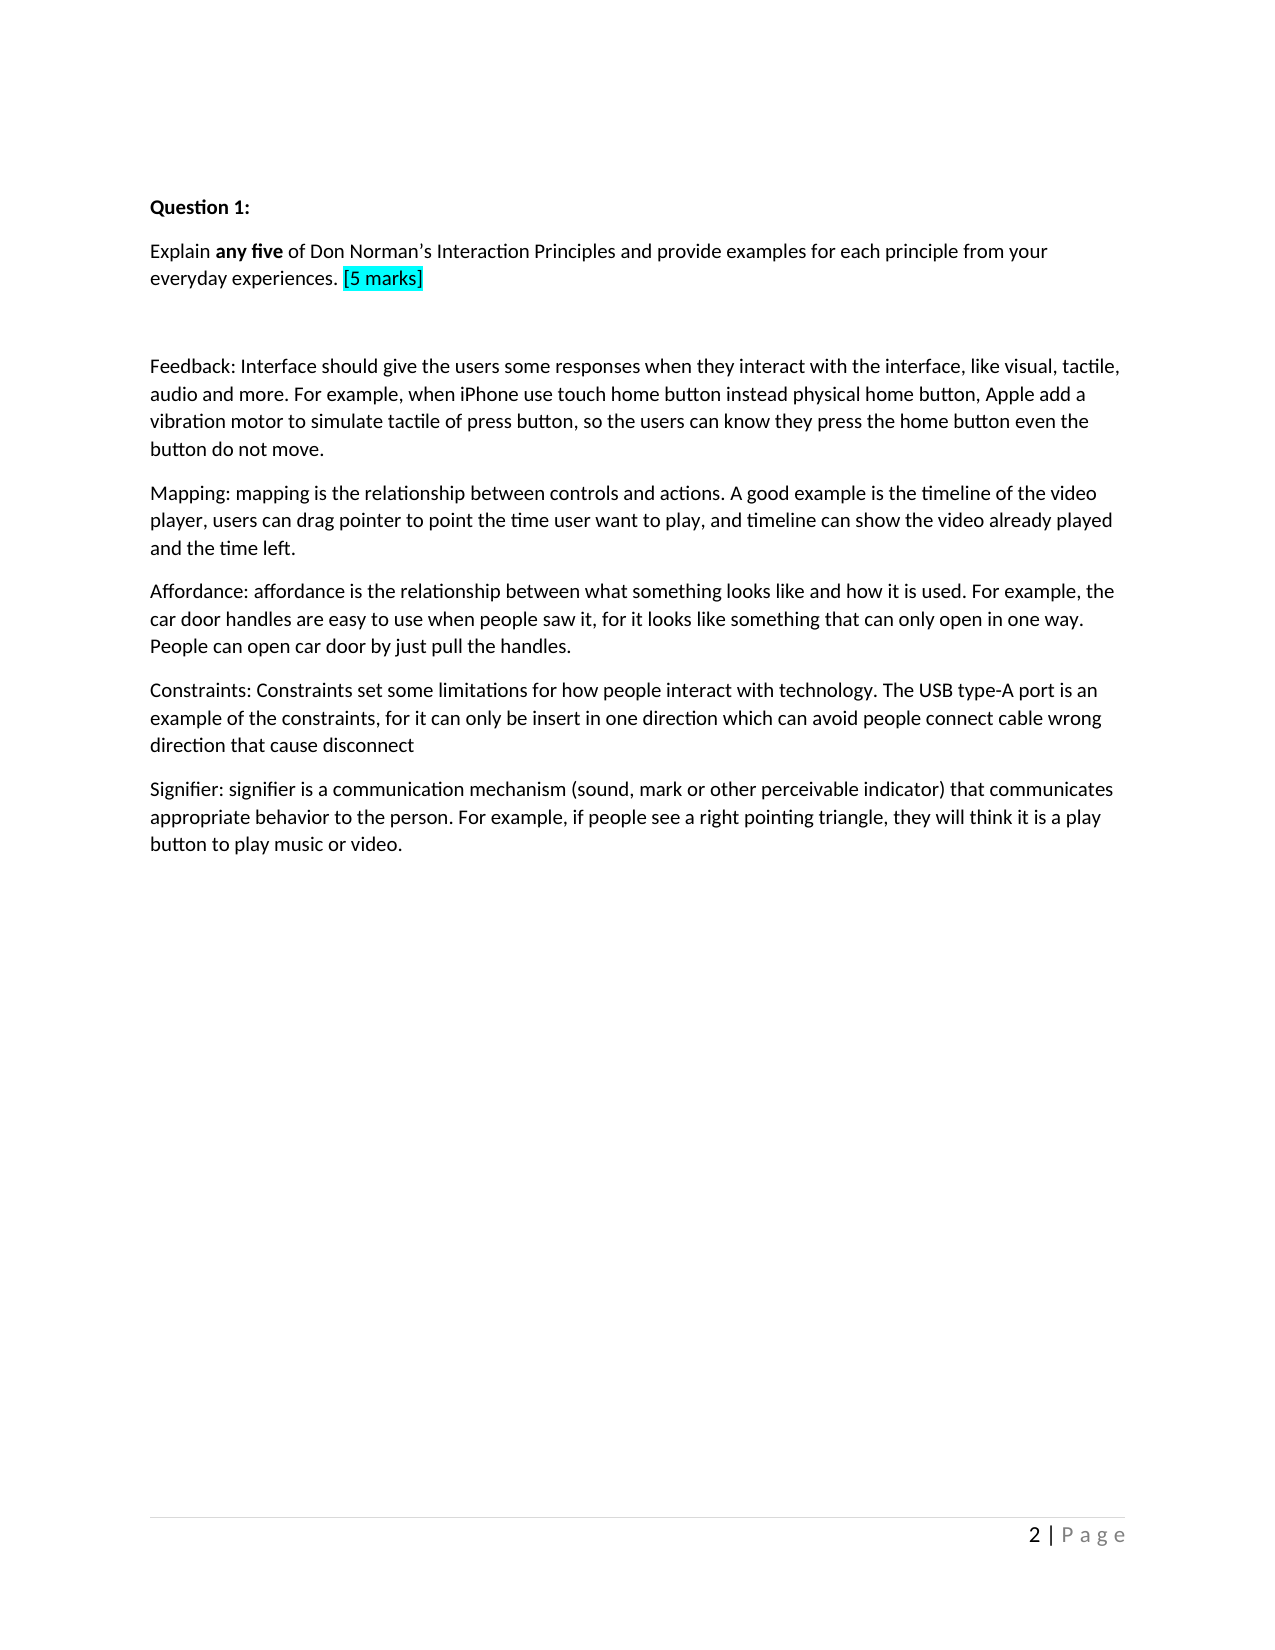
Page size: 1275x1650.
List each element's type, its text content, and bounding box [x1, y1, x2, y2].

text Question 1: [150, 194, 1125, 219]
text Explain any five of Don Norman’s Interaction Principles and provide examples for each principle from your everyday experiences. [5 marks] [150, 238, 1125, 291]
text Constraints: Constraints set some limitations for how people interact with technology. The USB type-A port is an example of the constraints, for it can only be insert in one direction which can avoid people connect cable wrong direction that cause disconnect [150, 678, 1125, 758]
text Affordance: affordance is the relationship between what something looks like and how it is used. For example, the car door handles are easy to use when people saw it, for it looks like something that can only open in one way. People can open car door by just pull the handles. [150, 579, 1125, 659]
text Mapping: mapping is the relationship between controls and actions. A good example is the timeline of the video player, users can drag pointer to point the time user want to play, and timeline can show the video already played and the time left. [150, 480, 1125, 560]
text Signifier: signifier is a communication mechanism (sound, mark or other perceivable indicator) that communicates appropriate behavior to the person. For example, if people see a right pointing triangle, they will think it is a play button to play music or video. [150, 776, 1125, 857]
text Feedback: Interface should give the users some responses when they interact with the interface, like visual, tactile, audio and more. For example, when iPhone use touch home button instead physical home button, Apple add a vibration motor to simulate tactile of press button, so the users can know they press the home button even the button do not move. [150, 354, 1125, 461]
